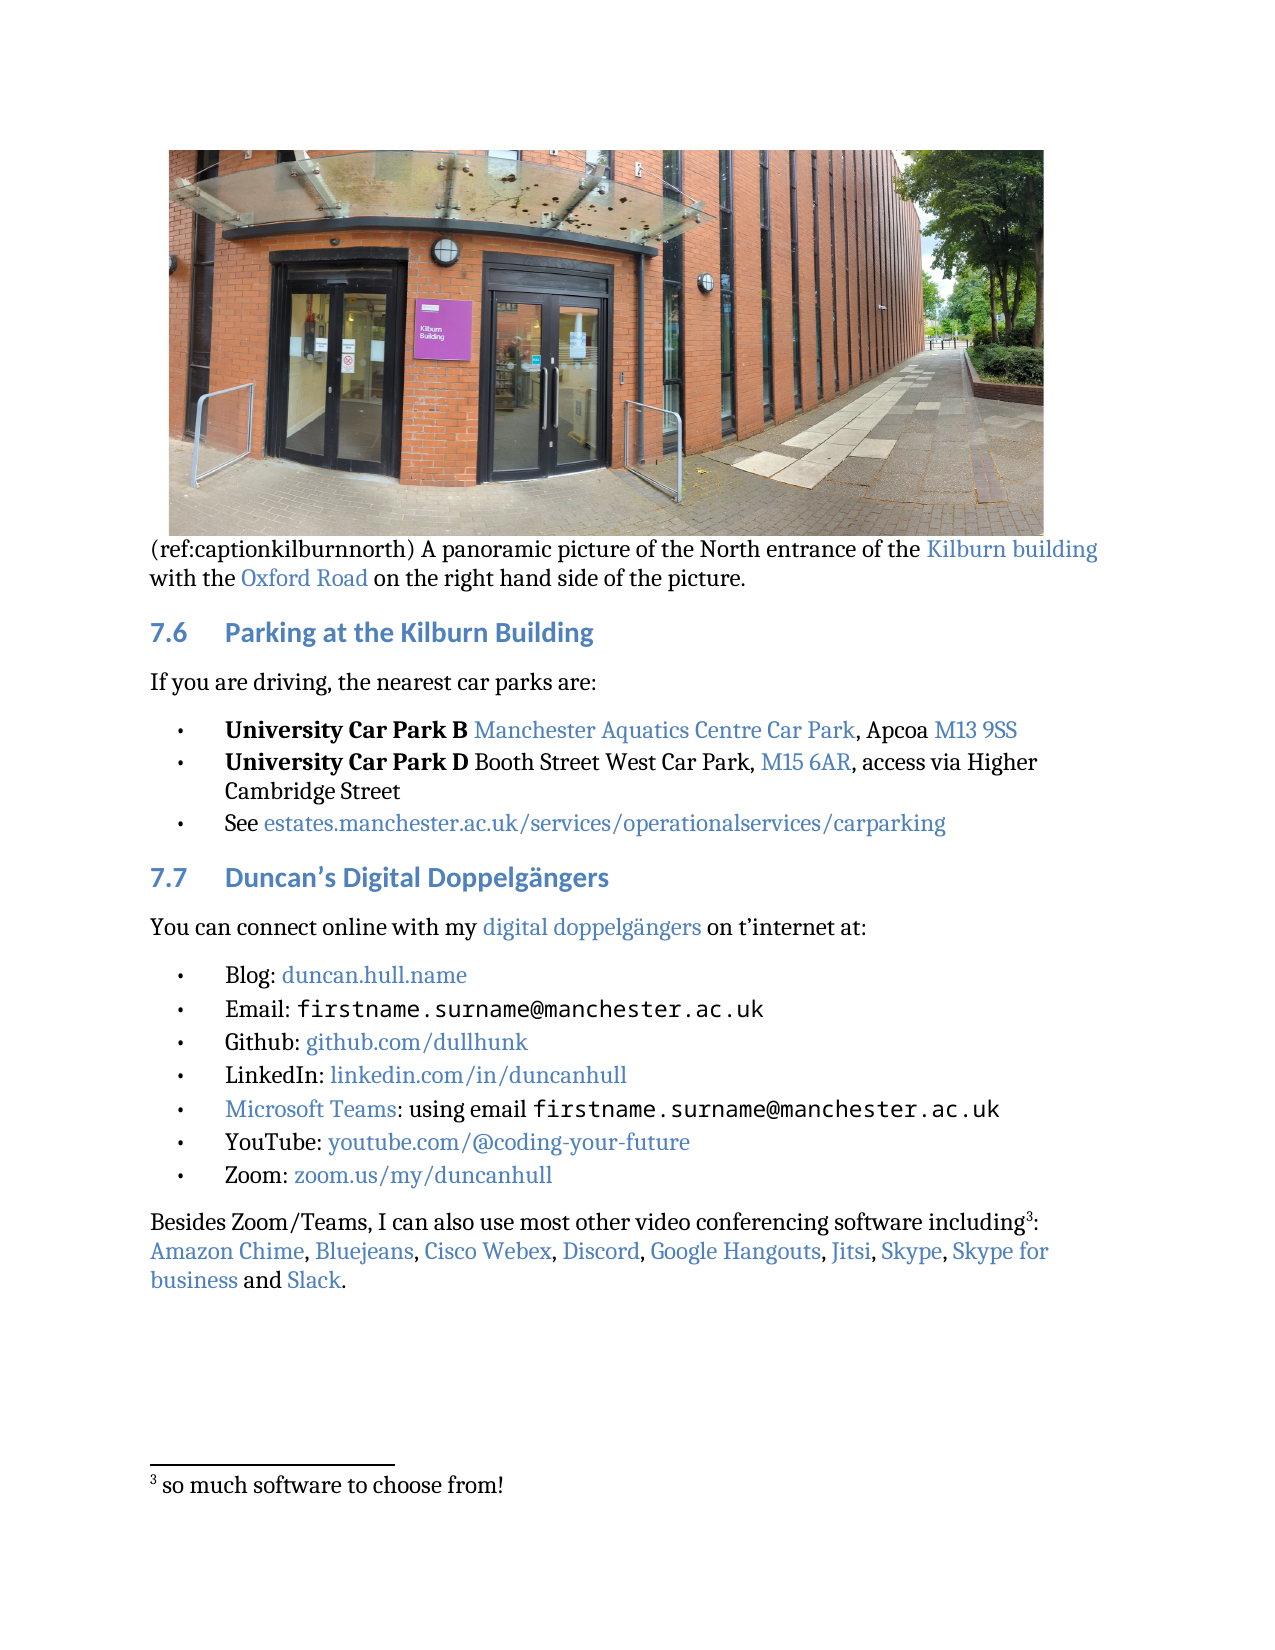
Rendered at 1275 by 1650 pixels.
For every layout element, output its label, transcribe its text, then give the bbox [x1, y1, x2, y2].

list See estates.manchester.ac.uk/services/operationalservices/carparking [175, 809, 1125, 838]
list YouTube: youtube.com/@coding-your-future [175, 1128, 1125, 1157]
text If you are driving, the nearest car parks are: [150, 668, 1125, 697]
picture [168, 150, 1044, 536]
list Blog: duncan.hull.name [175, 961, 1125, 989]
text Besides Zoom/Teams, I can also use most other video conferencing software including: Amazon Chime, Bluejeans, Cisco Webex, Discord, Google Hangouts, Jitsi, Skype, Skype for business and Slack. [150, 1208, 1125, 1294]
text You can connect online with my digital doppelgängers on t’internet at: [150, 913, 1125, 942]
subtitle 7.7 Duncan’s Digital Doppelgängers [150, 859, 1125, 894]
list Email: firstname.surname@manchester.ac.uk [175, 993, 1125, 1024]
list University Car Park D Booth Street West Car Park, M15 6AR, access via Higher Cambridge Street [175, 748, 1125, 806]
list Github: github.com/dullhunk [175, 1028, 1125, 1057]
list Zoom: zoom.us/my/duncanhull [175, 1161, 1125, 1189]
list Microsoft Teams: using email firstname.surname@manchester.ac.uk [175, 1093, 1125, 1124]
list University Car Park B Manchester Aquatics Centre Car Park, Apcoa M13 9SS [175, 716, 1125, 744]
subtitle 7.6 Parking at the Kilburn Building [150, 614, 1125, 649]
list LinkedIn: linkedin.com/in/duncanhull [175, 1061, 1125, 1089]
